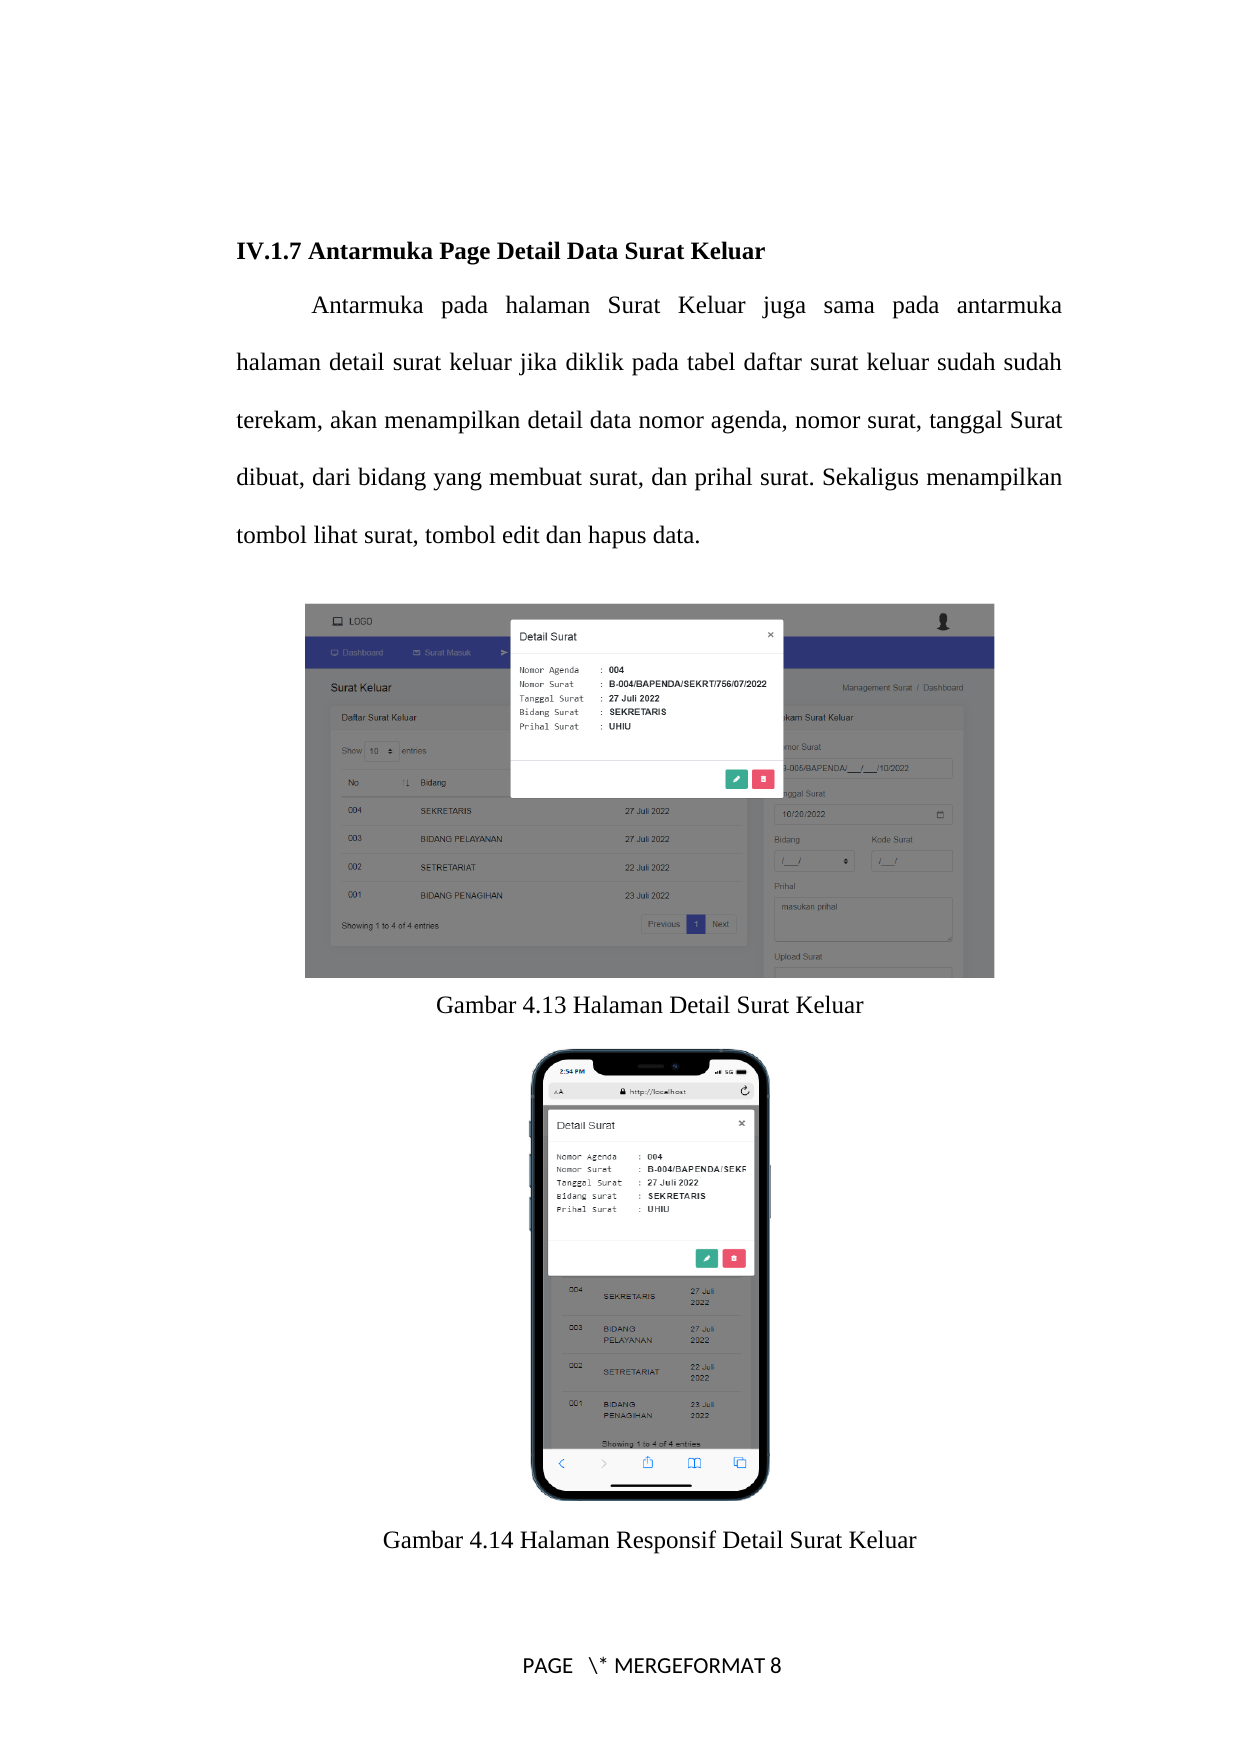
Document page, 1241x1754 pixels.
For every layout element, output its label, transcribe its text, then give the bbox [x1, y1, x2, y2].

picture [528, 1048, 771, 1501]
text Gambar 4.13 Halaman Detail Surat Keluar [236, 990, 1063, 1019]
picture [305, 602, 995, 978]
text Antarmuka pada halaman Surat Keluar juga sama pada antarmuka halaman detail surat keluar jika diklik pada tabel daftar surat keluar sudah sudah terekam, akan menampilkan detail data nomor agenda, nomor surat, tanggal Surat dibuat, dari bidang yang membuat surat, dan prihal surat. Sekaligus menampilkan tombol lihat surat, tombol edit dan hapus data. [236, 290, 1063, 549]
subtitle Antarmuka Page Detail Data Surat Keluar [236, 236, 1063, 265]
text Gambar 4.14 Halaman Responsif Detail Surat Keluar [236, 1525, 1063, 1554]
